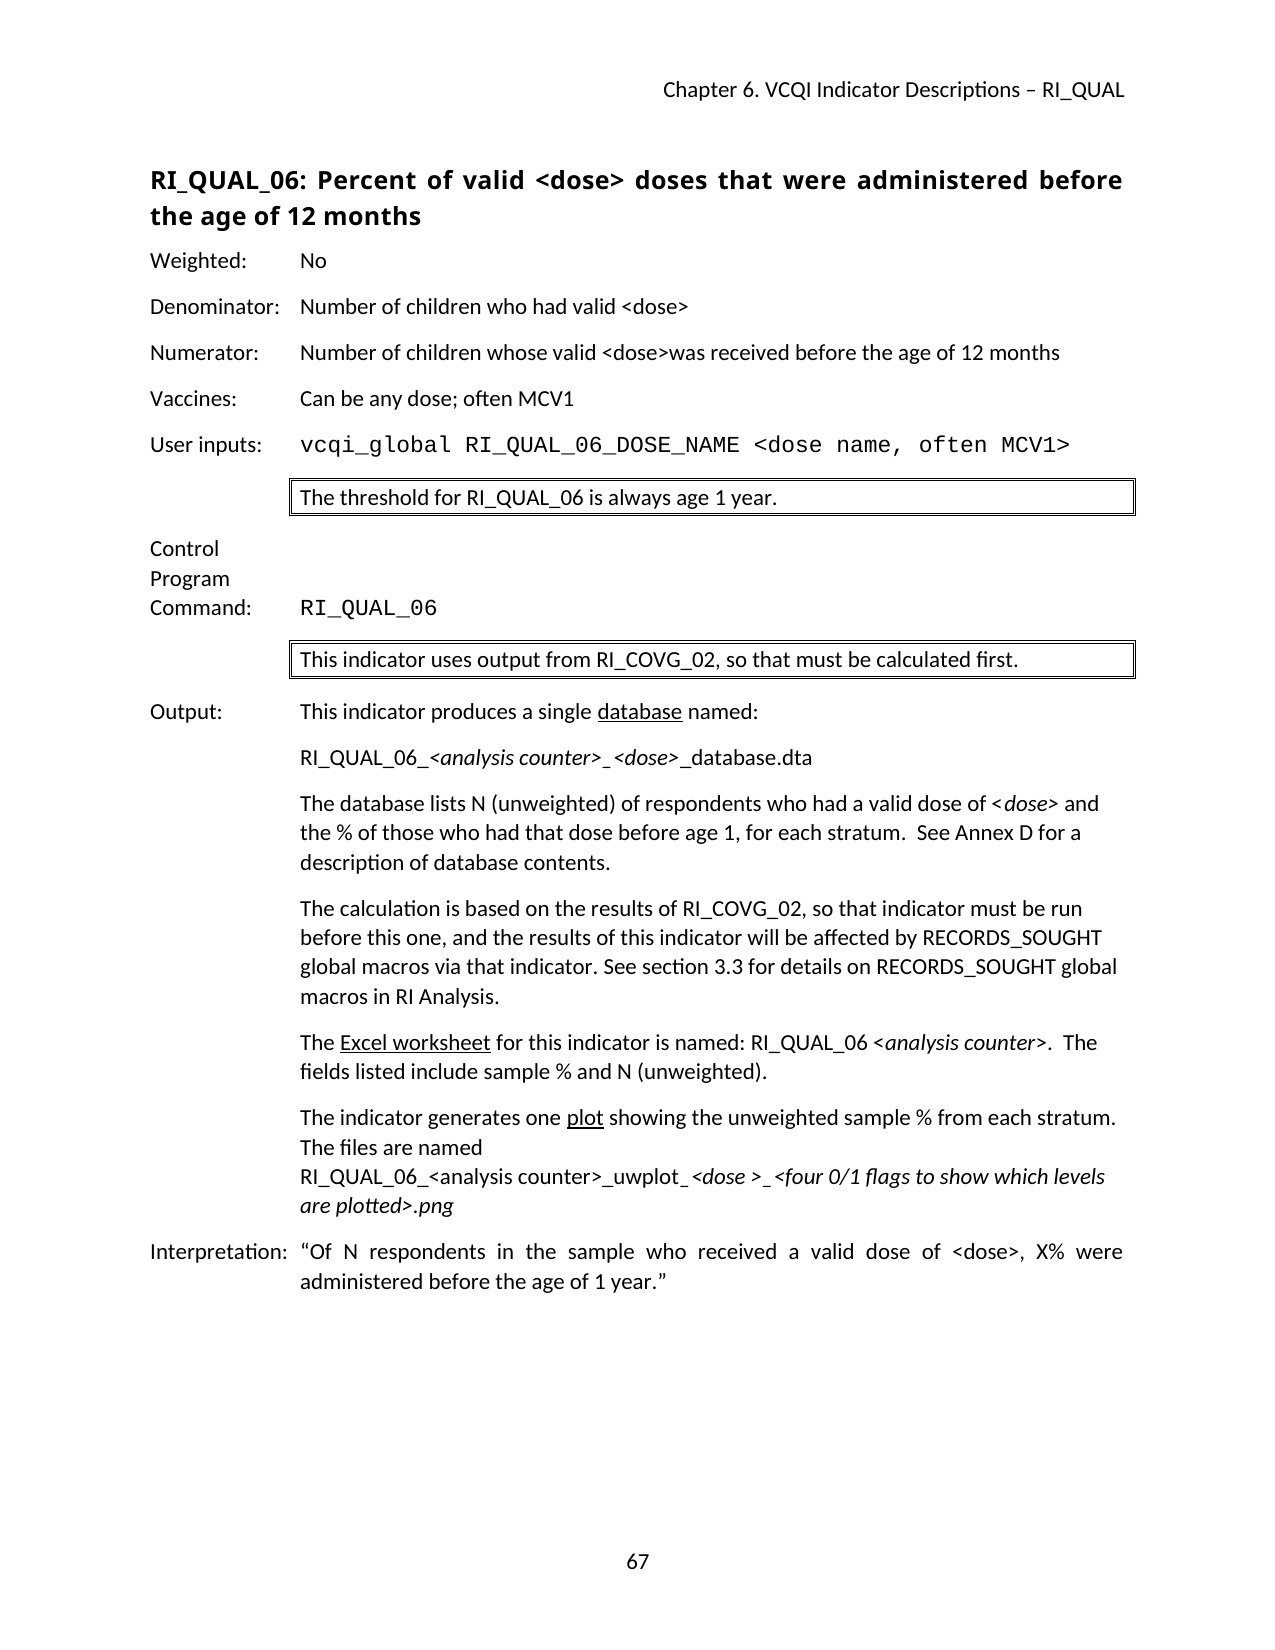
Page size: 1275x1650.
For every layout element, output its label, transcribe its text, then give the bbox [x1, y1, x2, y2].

text Vaccines: Can be any dose; often MCV1 [150, 384, 1125, 413]
text Output: This indicator produces a single database named: [150, 697, 1125, 725]
text The indicator generates one plot showing the unweighted sample % from each stratum. The files are named RI_QUAL_06_<analysis counter>_uwplot_<dose >_<four 0/1 flags to show which levels are plotted>.png [300, 1103, 1125, 1219]
text Numerator: Number of children whose valid <dose>was received before the age of 12 months [150, 338, 1125, 367]
text Interpretation: “Of N respondents in the sample who received a valid dose of <dose>, X% were administered before the age of 1 year.” [150, 1237, 1125, 1295]
subtitle RI_QUAL_06: Percent of valid <dose> doses that were administered before the age of 12 months [150, 162, 1125, 232]
text The Excel worksheet for this indicator is named: RI_QUAL_06 <analysis counter>. The fields listed include sample % and N (unweighted). [300, 1028, 1125, 1085]
text This indicator uses output from RI_COVG_02, so that must be calculated first. [292, 644, 1133, 676]
text RI_QUAL_06_<analysis counter>_<dose>_database.dta [225, 743, 1125, 771]
text User inputs: vcqi_global RI_QUAL_06_DOSE_NAME <dose name, often MCV1> [150, 431, 1125, 460]
text The database lists N (unweighted) of respondents who had a valid dose of <dose> and the % of those who had that dose before age 1, for each stratum. See Annex D for a description of database contents. [300, 789, 1125, 876]
text Control Program Command: RI_QUAL_06 [150, 534, 1125, 622]
text Weighted: No [150, 246, 1125, 274]
text The threshold for RI_QUAL_06 is always age 1 year. [292, 481, 1133, 513]
text The calculation is based on the results of RI_COVG_02, so that indicator must be run before this one, and the results of this indicator will be affected by RECORDS_SOUGHT global macros via that indicator. See section 3.3 for details on RECORDS_SOUGHT global macros in RI Analysis. [300, 894, 1125, 1010]
text Denominator: Number of children who had valid <dose> [150, 292, 1125, 321]
